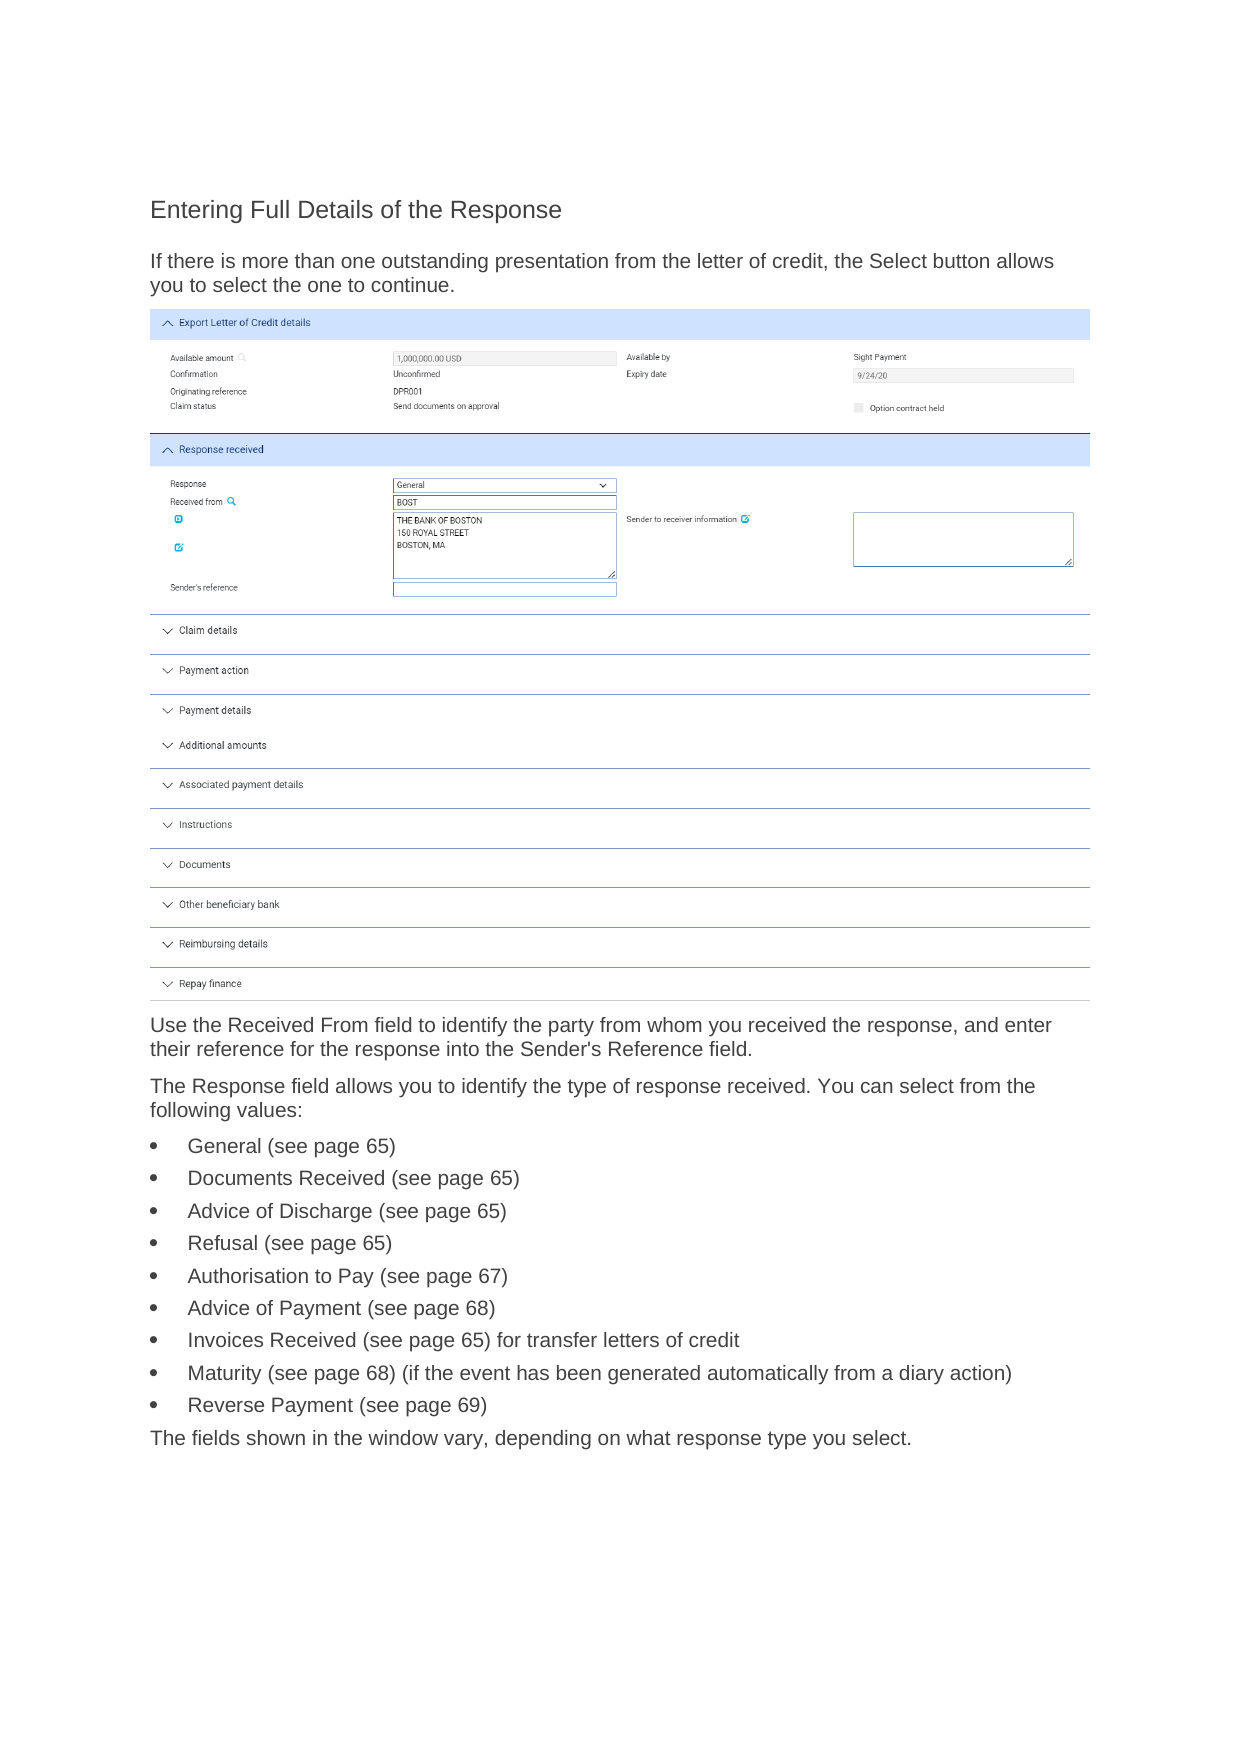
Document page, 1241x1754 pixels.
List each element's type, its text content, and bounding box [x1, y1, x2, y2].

text The Response field allows you to identify the type of response received. You can select from the following values: [150, 1073, 1090, 1121]
subtitle Entering Full Details of the Response [150, 195, 1090, 224]
text Invoices Received (see page 64) for transfer letters of credit [150, 1328, 1090, 1352]
text Documents Received (see page 64) [150, 1166, 1090, 1190]
text General (see page 64) [150, 1134, 1090, 1158]
text Advice of Payment (see page 68) [150, 1296, 1090, 1320]
text Use the Received From field to identify the party from whom you received the response, and enter their reference for the response into the Sender's Reference field. [150, 1013, 1090, 1061]
text Maturity (see page 68) (if the event has been generated automatically from a diary action) [150, 1361, 1090, 1385]
text If there is more than one outstanding presentation from the letter of credit, the Select button allows you to select the one to continue. [150, 249, 1090, 297]
text The fields shown in the window vary, depending on what response type you select. [150, 1425, 1090, 1449]
text Advice of Discharge (see page 64) [150, 1199, 1090, 1223]
text Reverse Payment (see page 69) [150, 1393, 1090, 1417]
text Refusal (see page 65) [150, 1231, 1090, 1255]
text Authorisation to Pay (see page 66) [150, 1263, 1090, 1287]
picture [150, 309, 1091, 1001]
